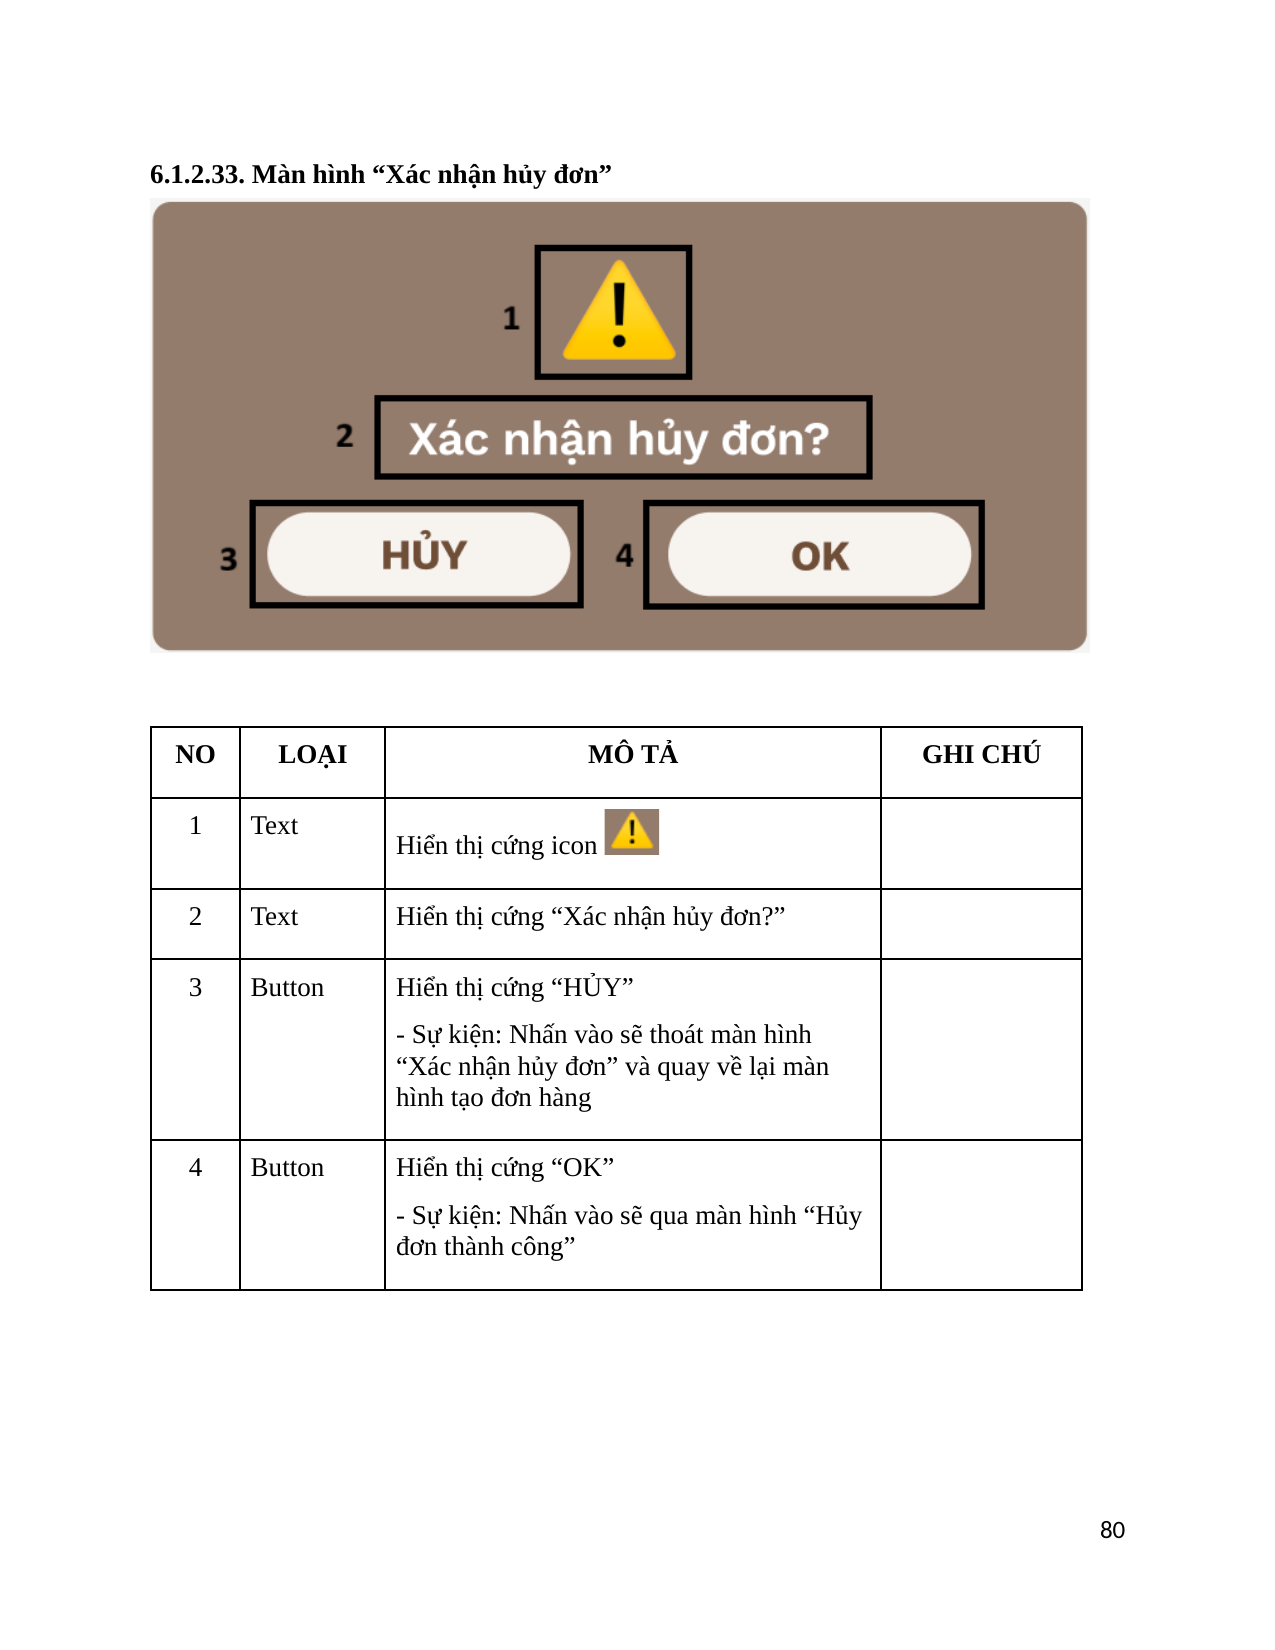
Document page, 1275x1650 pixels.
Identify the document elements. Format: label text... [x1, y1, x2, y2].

table_header GHI CHÚ [882, 728, 1081, 797]
table_cell 2 [152, 890, 239, 958]
table_cell 1 [152, 799, 239, 887]
table_cell Hiển thị cứng “Xác nhận hủy đơn?” [386, 890, 880, 958]
table_cell [882, 890, 1081, 958]
picture [604, 809, 660, 855]
table_header MÔ TẢ [386, 728, 880, 797]
picture [150, 198, 1091, 653]
table_header LOẠI [241, 728, 384, 797]
table_cell Text [241, 890, 384, 958]
subtitle 6.1.2.33. Màn hình “Xác nhận hủy đơn” [150, 158, 1125, 189]
table_cell [882, 960, 1081, 1139]
table_cell [882, 799, 1081, 887]
table_cell Button [241, 960, 384, 1139]
table_cell Text [241, 799, 384, 887]
table_cell Hiển thị cứng icon [386, 799, 880, 887]
table_header NO [152, 728, 239, 797]
table_cell [882, 1141, 1081, 1289]
table_cell Hiển thị cứng “OK” - Sự kiện: Nhấn vào sẽ qua màn hình “Hủy đơn thành công” [386, 1141, 880, 1289]
table_cell 3 [152, 960, 239, 1139]
table_cell 4 [152, 1141, 239, 1289]
table_cell Hiển thị cứng “HỦY” - Sự kiện: Nhấn vào sẽ thoát màn hình “Xác nhận hủy đơn” và quay về lại màn hình tạo đơn hàng [386, 960, 880, 1139]
table_cell Button [241, 1141, 384, 1289]
